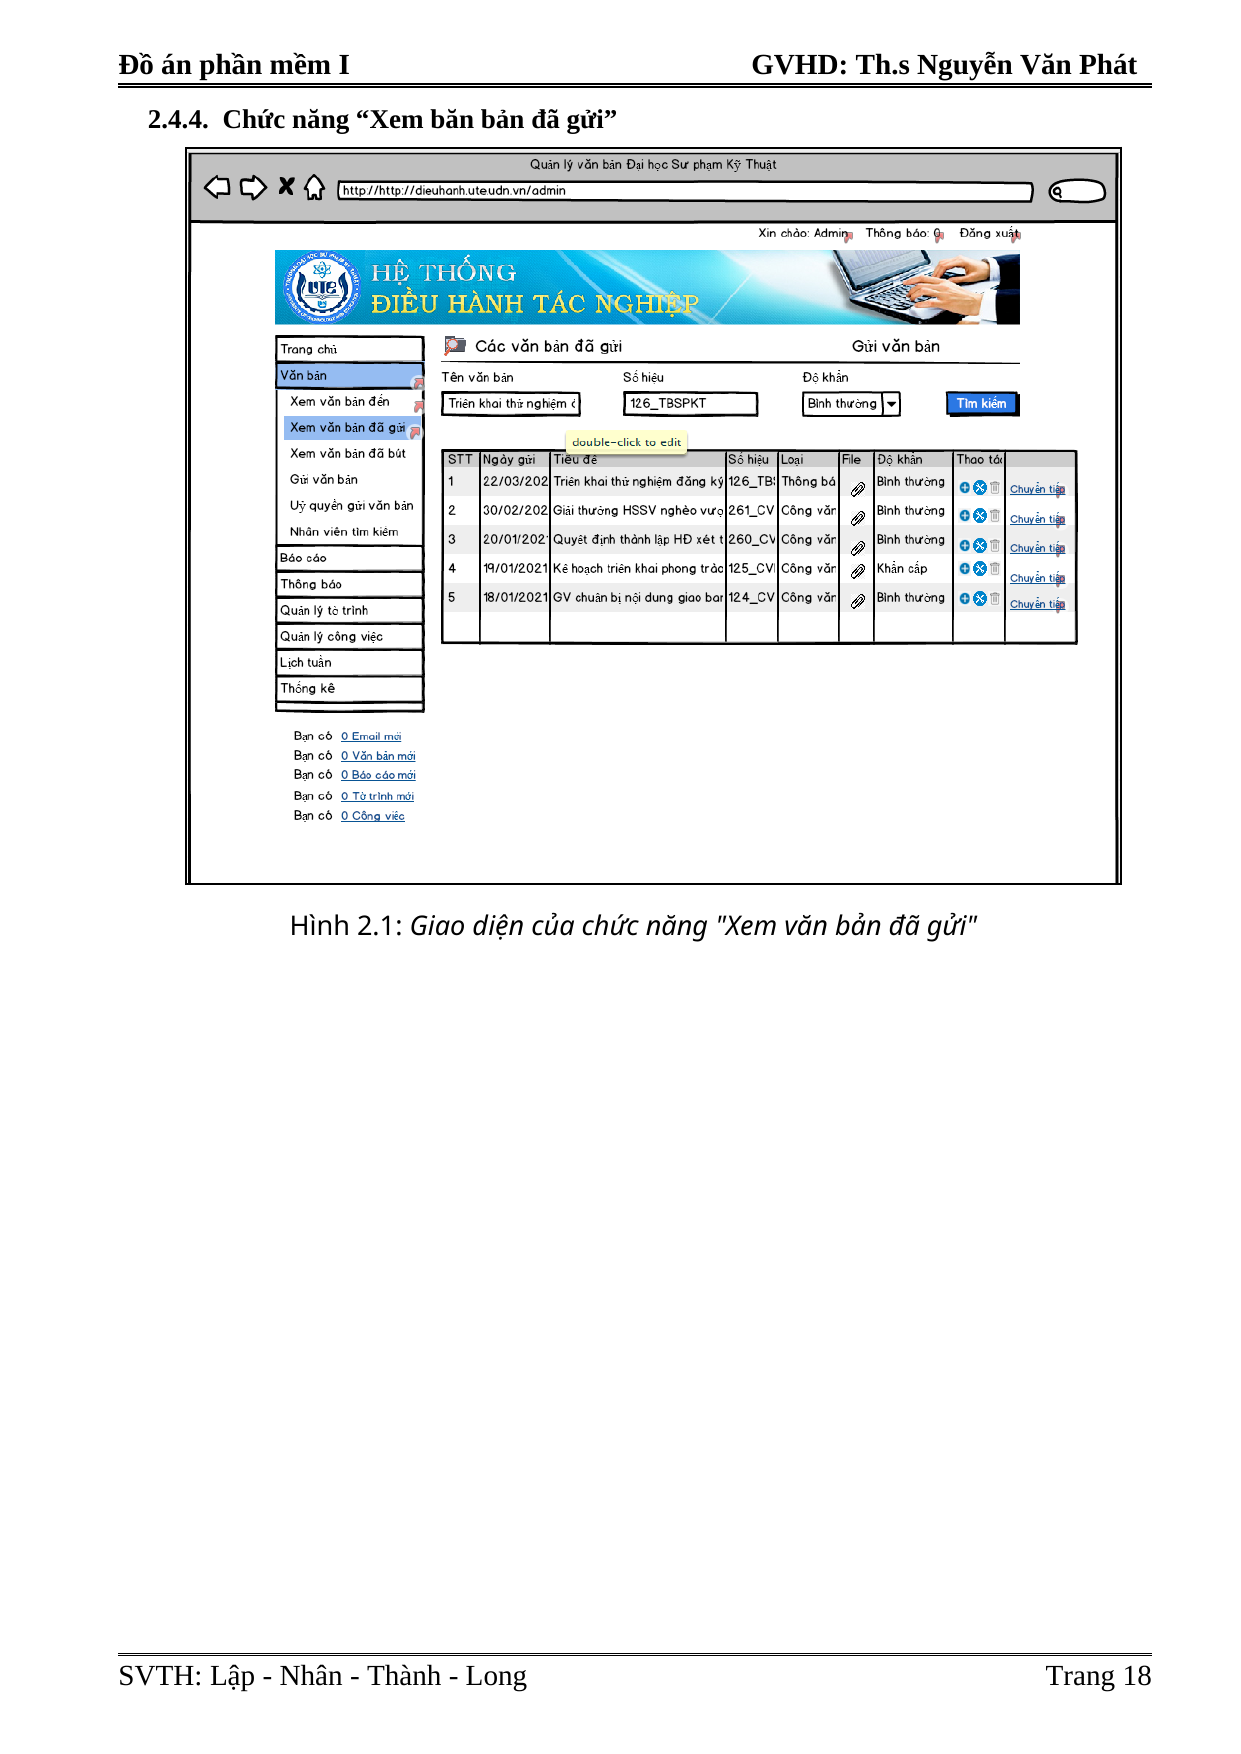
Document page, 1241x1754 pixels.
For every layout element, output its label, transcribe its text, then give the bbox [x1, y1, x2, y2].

subtitle Giao diện của chức năng "Xem văn bản đã gửi" [118, 906, 1152, 943]
subtitle Chức năng “Xem băn bản đã gửi” [148, 103, 1152, 134]
picture [187, 149, 1120, 883]
